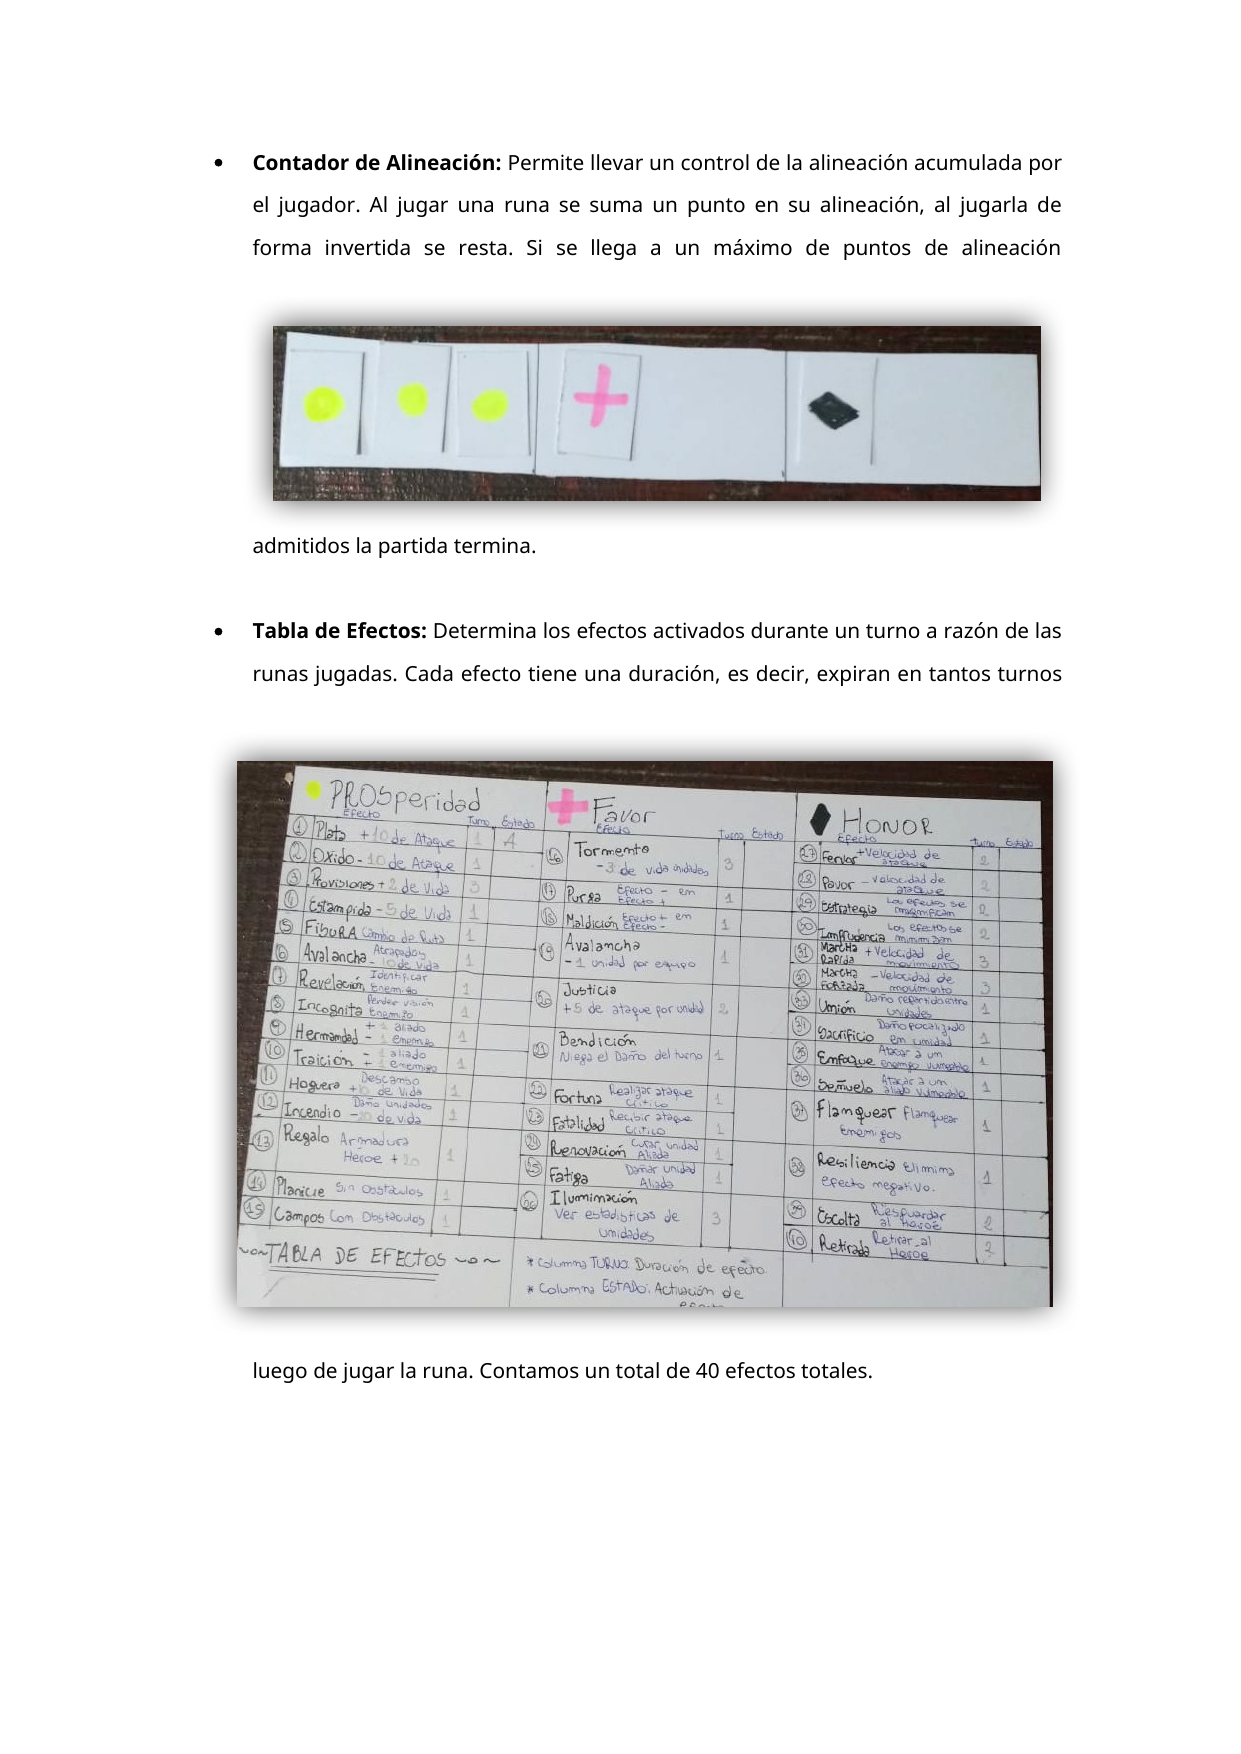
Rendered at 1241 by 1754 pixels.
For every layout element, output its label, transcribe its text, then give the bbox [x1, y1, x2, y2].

list Tabla de Efectos: Determina los efectos activados durante un turno a razón de las runas jugadas. Cada efecto tiene una duración, es decir, expiran en tantos turnos luego de jugar la runa. Contamos un total de 40 efectos totales. [215, 617, 1063, 768]
list Tabla de Efectos: Determina los efectos activados durante un turno a razón de las runas jugadas. Cada efecto tiene una duración, es decir, expiran en tantos turnos luego de jugar la runa. Contamos un total de 40 efectos totales. [215, 1299, 1063, 1384]
picture [273, 326, 1041, 501]
picture [237, 761, 1053, 1307]
